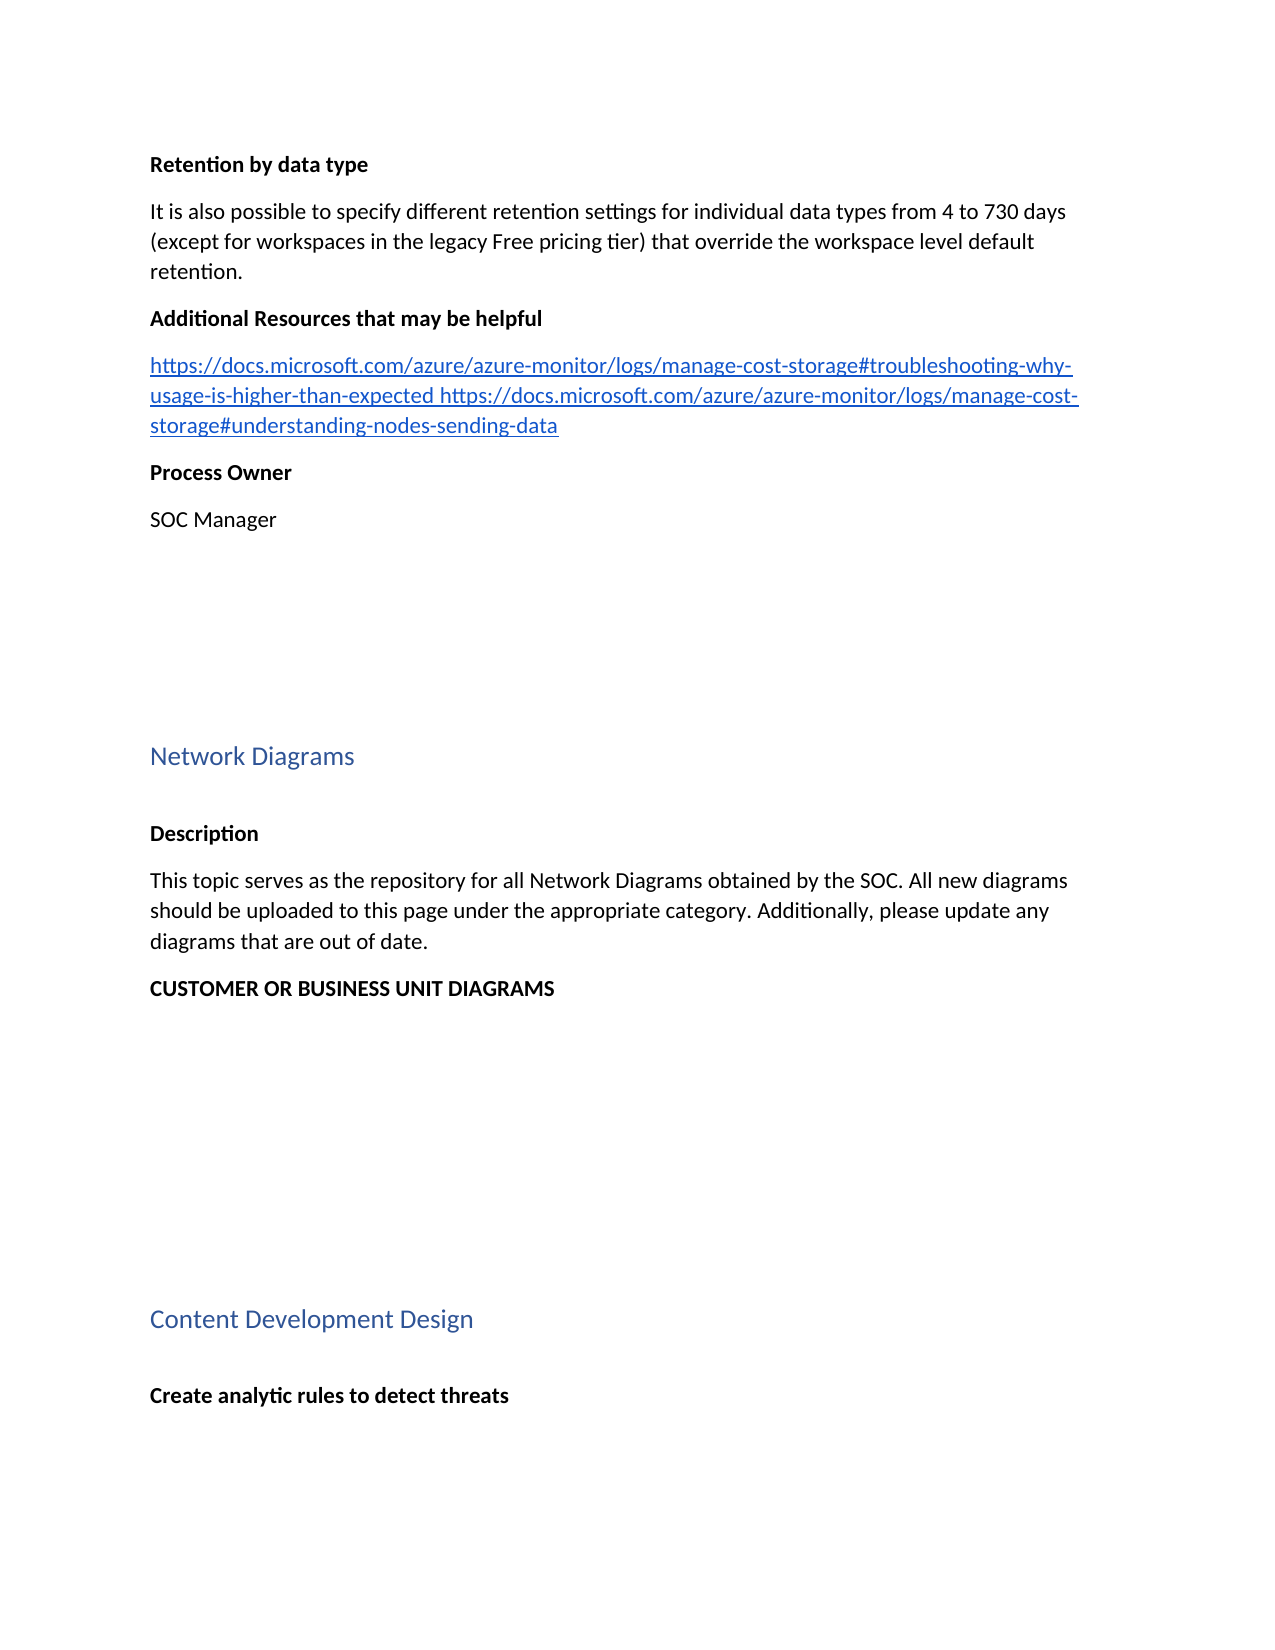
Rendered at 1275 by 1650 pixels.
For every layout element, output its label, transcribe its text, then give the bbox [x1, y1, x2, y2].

text CUSTOMER OR BUSINESS UNIT DIAGRAMS [150, 974, 1125, 1002]
text SOC Manager [150, 505, 1125, 533]
text This topic serves as the repository for all Network Diagrams obtained by the SOC. All new diagrams should be uploaded to this page under the appropriate category. Additionally, please update any diagrams that are out of date. [150, 866, 1125, 955]
text Create analytic rules to detect threats [150, 1382, 1125, 1410]
subtitle Network Diagrams [150, 739, 1125, 773]
text It is also possible to specify different retention settings for individual data types from 4 to 730 days (except for workspaces in the legacy Free pricing tier) that override the workspace level default retention. [150, 197, 1125, 285]
text Process Owner [150, 458, 1125, 486]
text Additional Resources that may be helpful [150, 304, 1125, 332]
text Description [150, 819, 1125, 847]
text Retention by data type [150, 150, 1125, 178]
text https://docs.microsoft.com/azure/azure-monitor/logs/manage-cost-storage#troubleshooting-why-usage-is-higher-than-expected https://docs.microsoft.com/azure/azure-monitor/logs/manage-cost-storage#understanding-nodes-sending-data [150, 351, 1125, 439]
subtitle Content Development Design [150, 1302, 1125, 1335]
